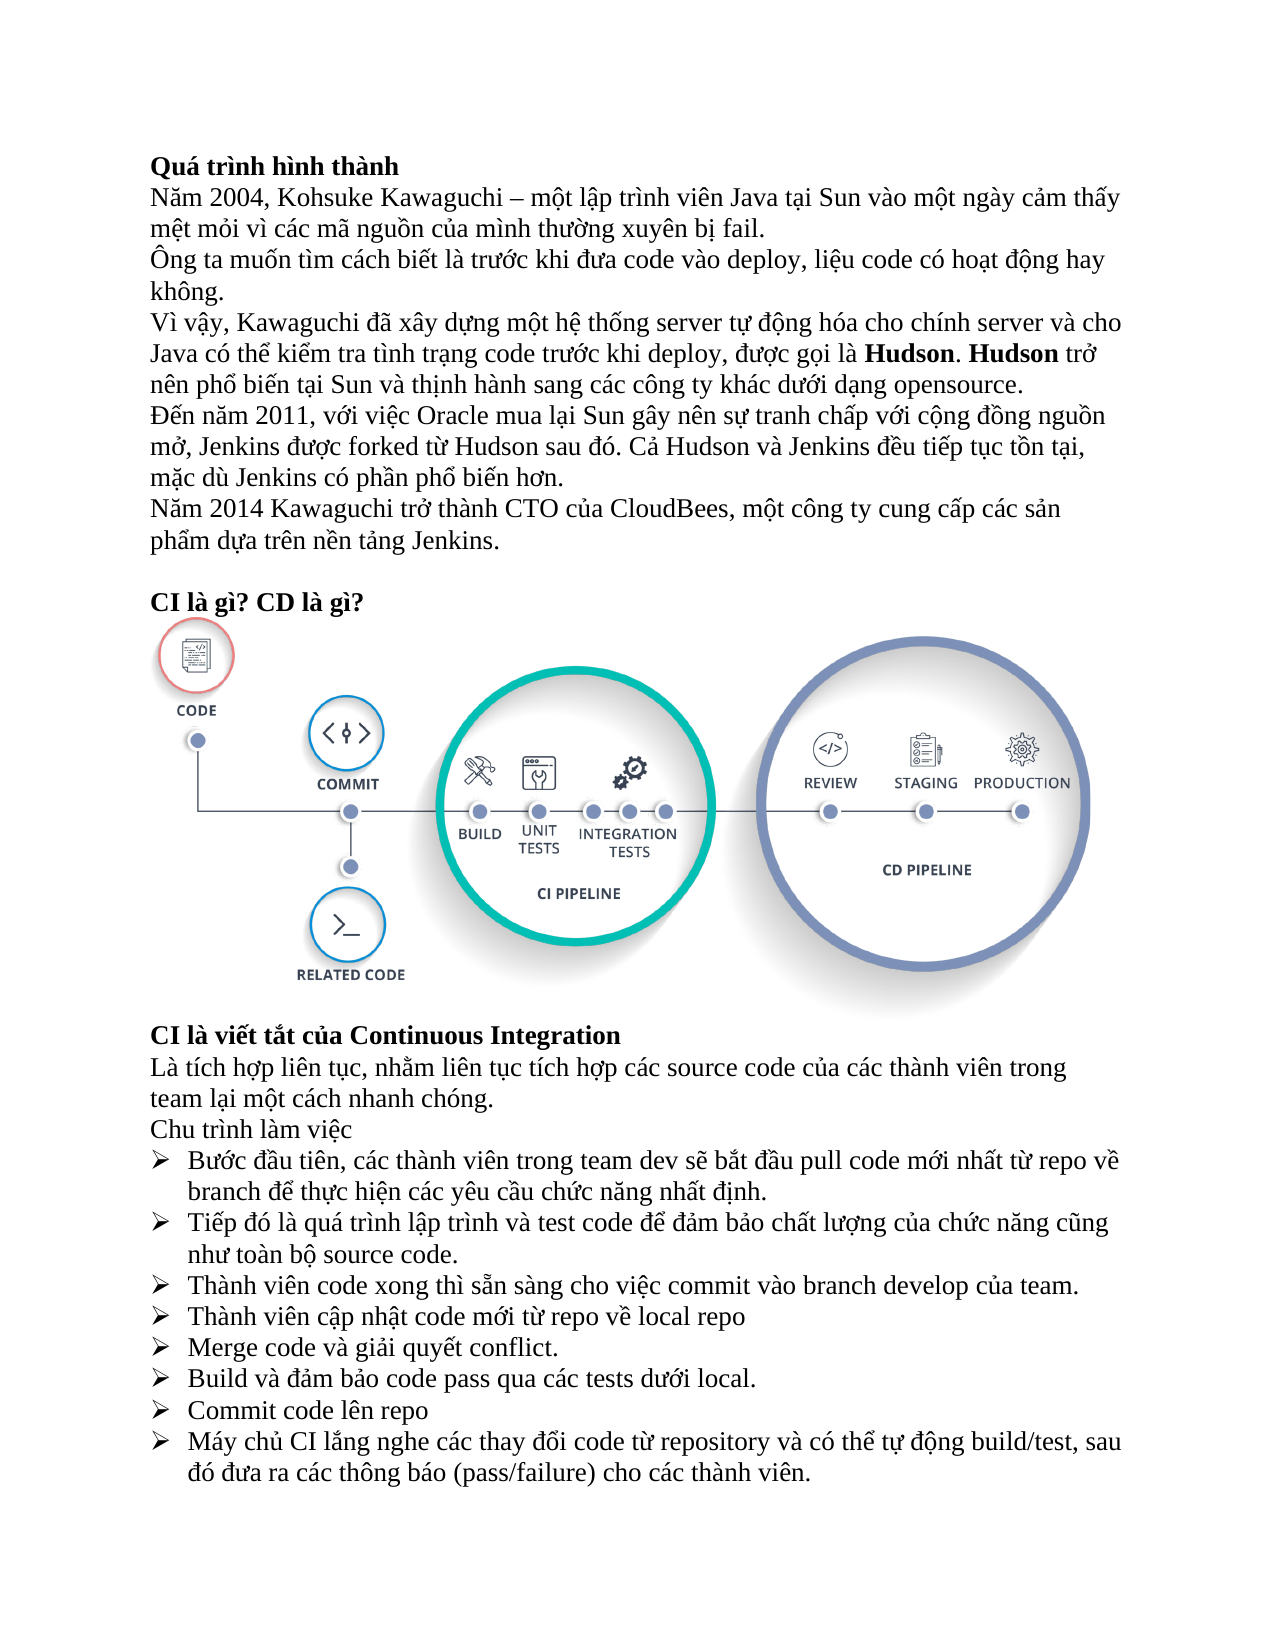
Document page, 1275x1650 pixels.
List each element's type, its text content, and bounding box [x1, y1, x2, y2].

list Máy chủ CI lắng nghe các thay đổi code từ repository và có thể tự động build/test, sau đó đưa ra các thông báo (pass/failure) cho các thành viên. [150, 1425, 1125, 1487]
list Commit code lên repo [150, 1394, 1125, 1425]
picture [150, 617, 1091, 1020]
text Đến năm 2011, với việc Oracle mua lại Sun gây nên sự tranh chấp với cộng đồng nguồn mở, Jenkins được forked từ Hudson sau đó. Cả Hudson và Jenkins đều tiếp tục tồn tại, mặc dù Jenkins có phần phổ biến hơn. [150, 399, 1125, 493]
list Tiếp đó là quá trình lập trình và test code để đảm bảo chất lượng của chức năng cũng như toàn bộ source code. [150, 1206, 1125, 1269]
list Thành viên cập nhật code mới từ repo về local repo [150, 1300, 1125, 1331]
text Quá trình hình thành [150, 150, 1125, 181]
list Build và đảm bảo code pass qua các tests dưới local. [150, 1363, 1125, 1394]
text Năm 2004, Kohsuke Kawaguchi – một lập trình viên Java tại Sun vào một ngày cảm thấy mệt mỏi vì các mã nguồn của mình thường xuyên bị fail. [150, 181, 1125, 243]
text CI là gì? CD là gì? [150, 586, 1125, 617]
list Thành viên code xong thì sẵn sàng cho việc commit vào branch develop của team. [150, 1269, 1125, 1300]
text Chu trình làm việc [150, 1113, 1125, 1144]
text Vì vậy, Kawaguchi đã xây dựng một hệ thống server tự động hóa cho chính server và cho Java có thể kiểm tra tình trạng code trước khi deploy, được gọi là Hudson. Hudson trở nên phổ biến tại Sun và thịnh hành sang các công ty khác dưới dạng opensource. [150, 306, 1125, 399]
text Ông ta muốn tìm cách biết là trước khi đưa code vào deploy, liệu code có hoạt động hay không. [150, 243, 1125, 306]
list Bước đầu tiên, các thành viên trong team dev sẽ bắt đầu pull code mới nhất từ repo về branch để thực hiện các yêu cầu chức năng nhất định. [150, 1144, 1125, 1206]
text Năm 2014 Kawaguchi trở thành CTO của CloudBees, một công ty cung cấp các sản phẩm dựa trên nền tảng Jenkins. [150, 493, 1125, 555]
text CI là viết tắt của Continuous Integration [150, 1019, 1125, 1051]
text Là tích hợp liên tục, nhằm liên tục tích hợp các source code của các thành viên trong team lại một cách nhanh chóng. [150, 1051, 1125, 1113]
list Merge code và giải quyết conflict. [150, 1331, 1125, 1363]
